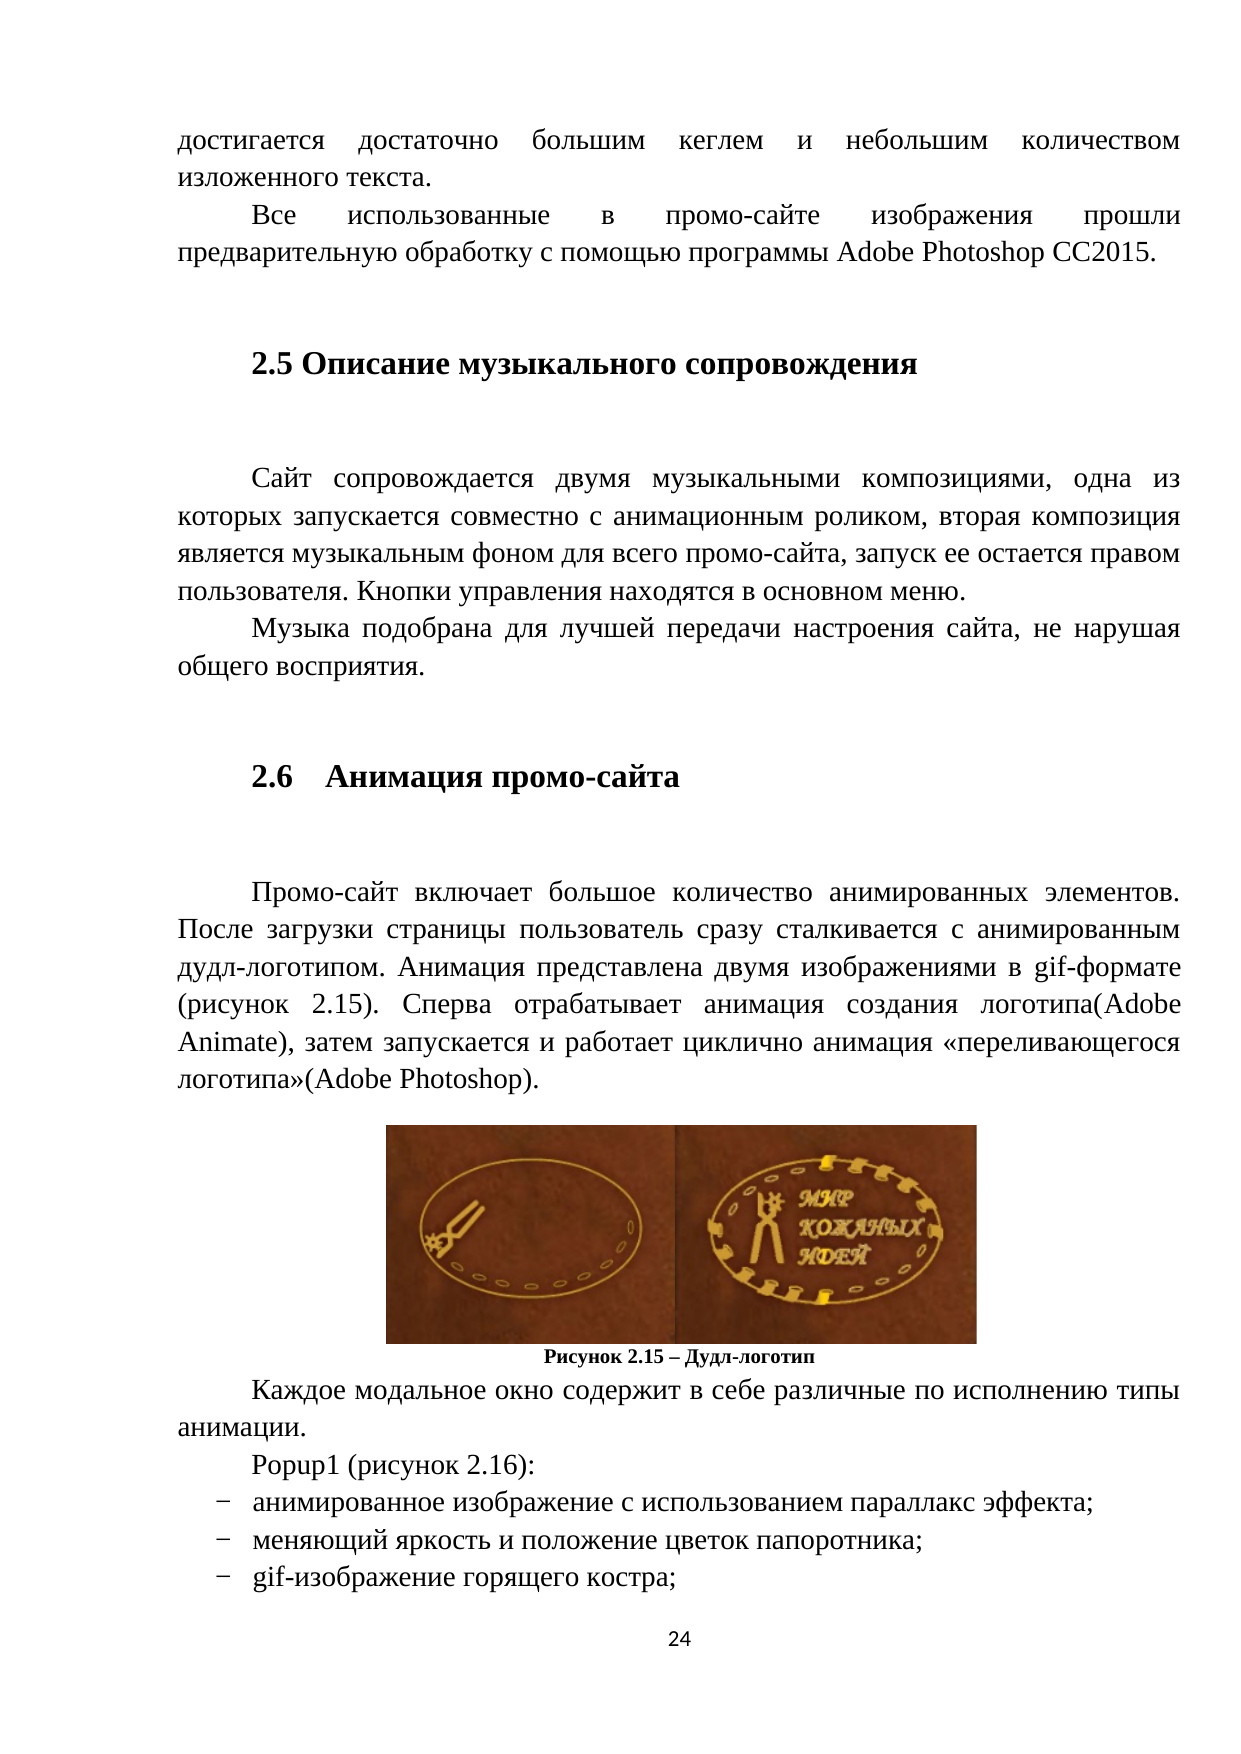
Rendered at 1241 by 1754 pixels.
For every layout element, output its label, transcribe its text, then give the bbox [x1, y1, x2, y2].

list анимированное изображение с использованием параллакс эффекта; [215, 1480, 1181, 1518]
text Все использованные в промо-сайте изображения прошли предварительную обработку с помощью программы Adobe Photoshop CC2015. [177, 193, 1181, 268]
list gif-изображение горящего костра; [215, 1555, 1181, 1593]
list Анимация промо-сайта [251, 756, 1181, 795]
text 2.5 Описание музыкального сопровождения [177, 343, 1181, 381]
picture [386, 1125, 977, 1344]
text Каждое модальное окно содержит в себе различные по исполнению типы анимации. [177, 1368, 1181, 1443]
text Сайт сопровождается двумя музыкальными композициями, одна из которых запускается совместно с анимационным роликом, вторая композиция является музыкальным фоном для всего промо-сайта, запуск ее остается правом пользователя. Кнопки управления находятся в основном меню. [177, 456, 1181, 606]
text Музыка подобрана для лучшей передачи настроения сайта, не нарушая общего восприятия. [177, 606, 1181, 681]
list меняющий яркость и положение цветок папоротника; [215, 1518, 1181, 1555]
text Popup1 (рисунок 2.16): [177, 1443, 1181, 1480]
text Промо-сайт включает большое количество анимированных элементов. После загрузки страницы пользователь сразу сталкивается с анимированным дудл-логотипом. Анимация представлена двумя изображениями в gif-формате (рисунок 2.15). Сперва отрабатывает анимация создания логотипа(Adobe Animate), затем запускается и работает циклично анимация «переливающегося логотипа»(Adobe Photoshop). [177, 870, 1181, 1095]
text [177, 118, 1181, 193]
